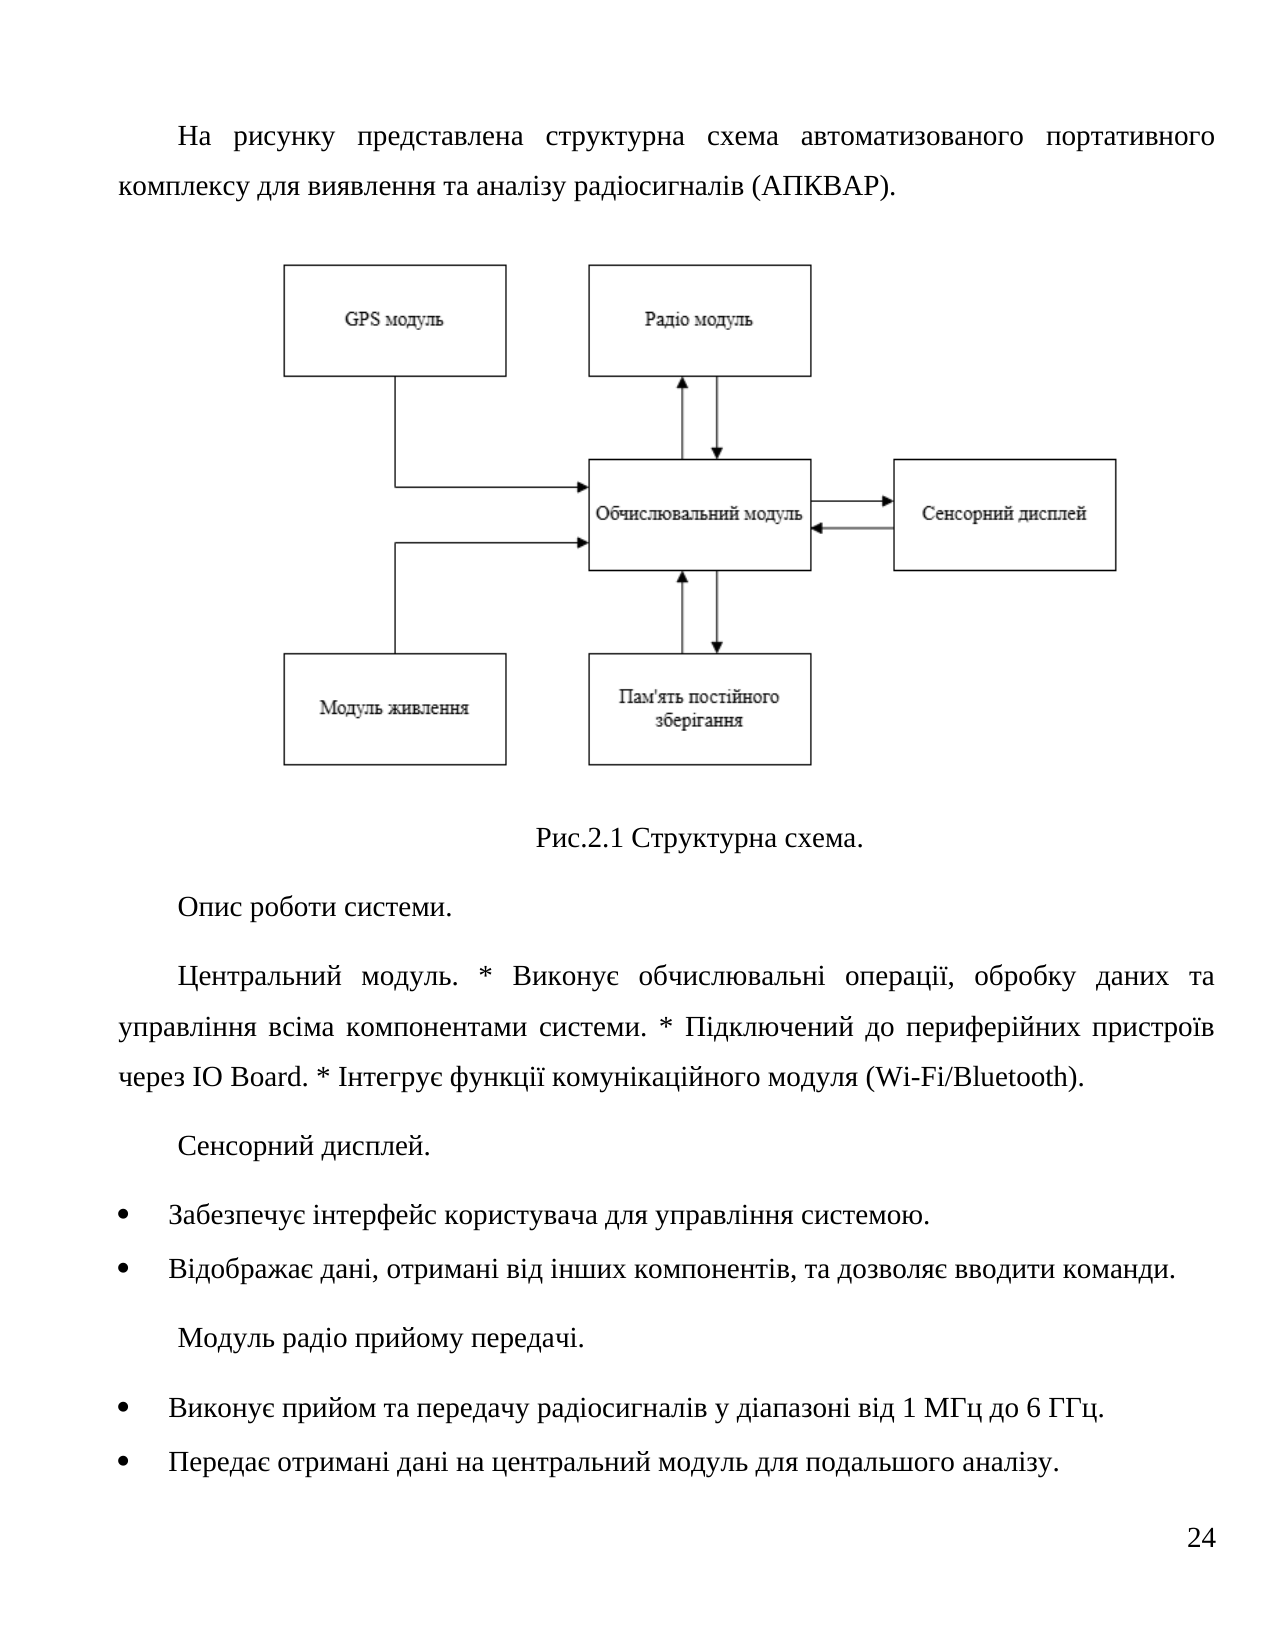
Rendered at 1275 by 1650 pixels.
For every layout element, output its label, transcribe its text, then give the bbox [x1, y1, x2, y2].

text Модуль радіо прийому передачі. [118, 1321, 1216, 1354]
picture [256, 237, 1143, 792]
list Відображає дані, отримані від інших компонентів, та дозволяє вводити команди. [118, 1251, 1216, 1285]
text Сенсорний дисплей. [118, 1128, 1216, 1162]
text На рисунку представлена структурна схема автоматизованого портативного комплексу для виявлення та аналізу радіосигналів (АПКВАР). [118, 118, 1216, 202]
text Рис.2.1 Структурна схема. [118, 820, 1216, 854]
text Центральний модуль. * Виконує обчислювальні операції, обробку даних та управління всіма компонентами системи. * Підключений до периферійних пристроїв через IO Board. * Інтегрує функції комунікаційного модуля (Wi-Fi/Bluetooth). [118, 958, 1216, 1093]
text Опис роботи системи. [118, 889, 1216, 923]
list Виконує прийом та передачу радіосигналів у діапазоні від 1 МГц до 6 ГГц. [118, 1390, 1216, 1423]
list Передає отримані дані на центральний модуль для подальшого аналізу. [118, 1444, 1216, 1477]
list Забезпечує інтерфейс користувача для управління системою. [118, 1197, 1216, 1231]
